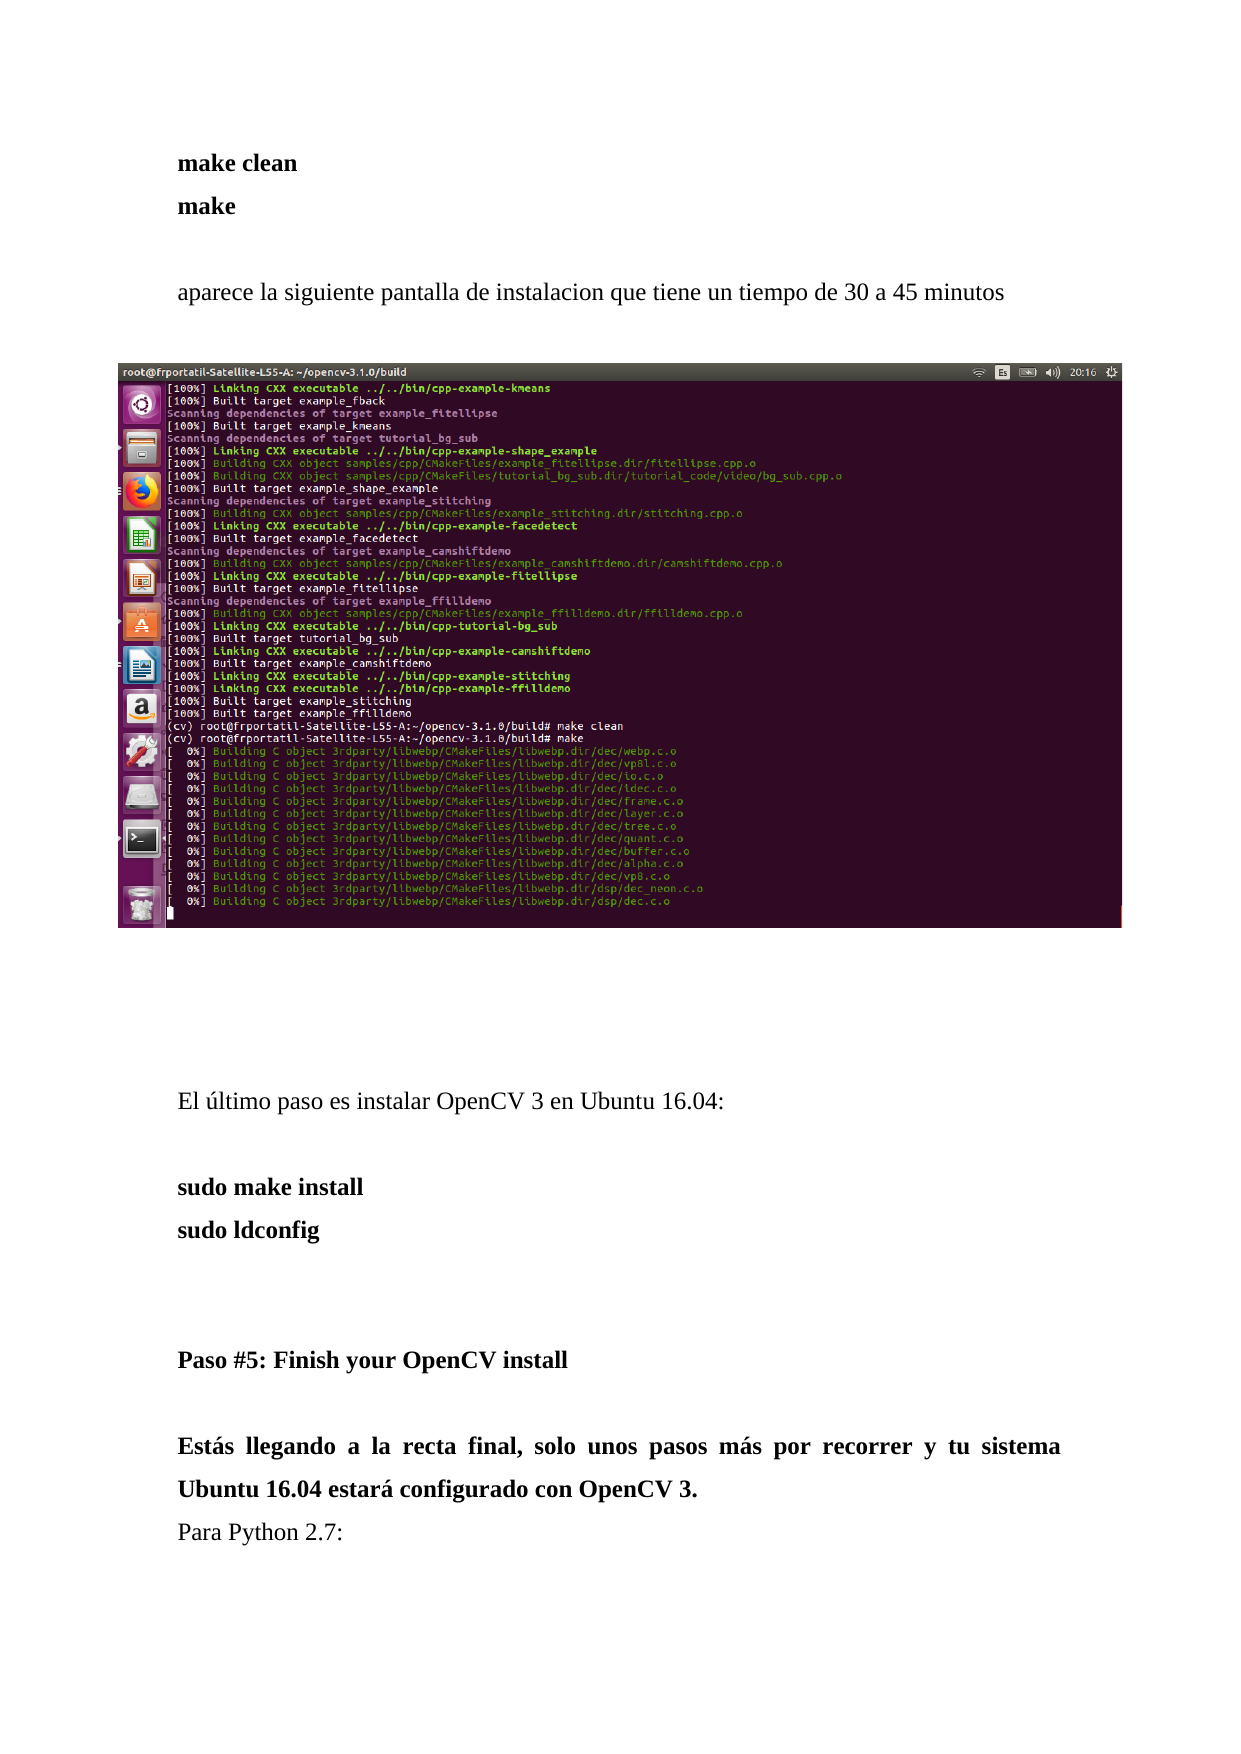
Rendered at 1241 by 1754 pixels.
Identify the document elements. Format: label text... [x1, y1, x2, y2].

text sudo make install [177, 1172, 1063, 1201]
text sudo ldconfig [177, 1215, 1063, 1244]
picture [118, 363, 1123, 928]
text Estás llegando a la recta final, solo unos pasos más por recorrer y tu sistema Ubuntu 16.04 estará configurado con OpenCV 3. [177, 1431, 1063, 1503]
text Para Python 2.7: [177, 1517, 1063, 1546]
text make [177, 191, 1063, 219]
text Paso #5: Finish your OpenCV install [177, 1345, 1063, 1373]
text aparece la siguiente pantalla de instalacion que tiene un tiempo de 30 a 45 minutos [177, 277, 1063, 306]
text make clean [177, 148, 1063, 176]
text El último paso es instalar OpenCV 3 en Ubuntu 16.04: [177, 1086, 1063, 1115]
